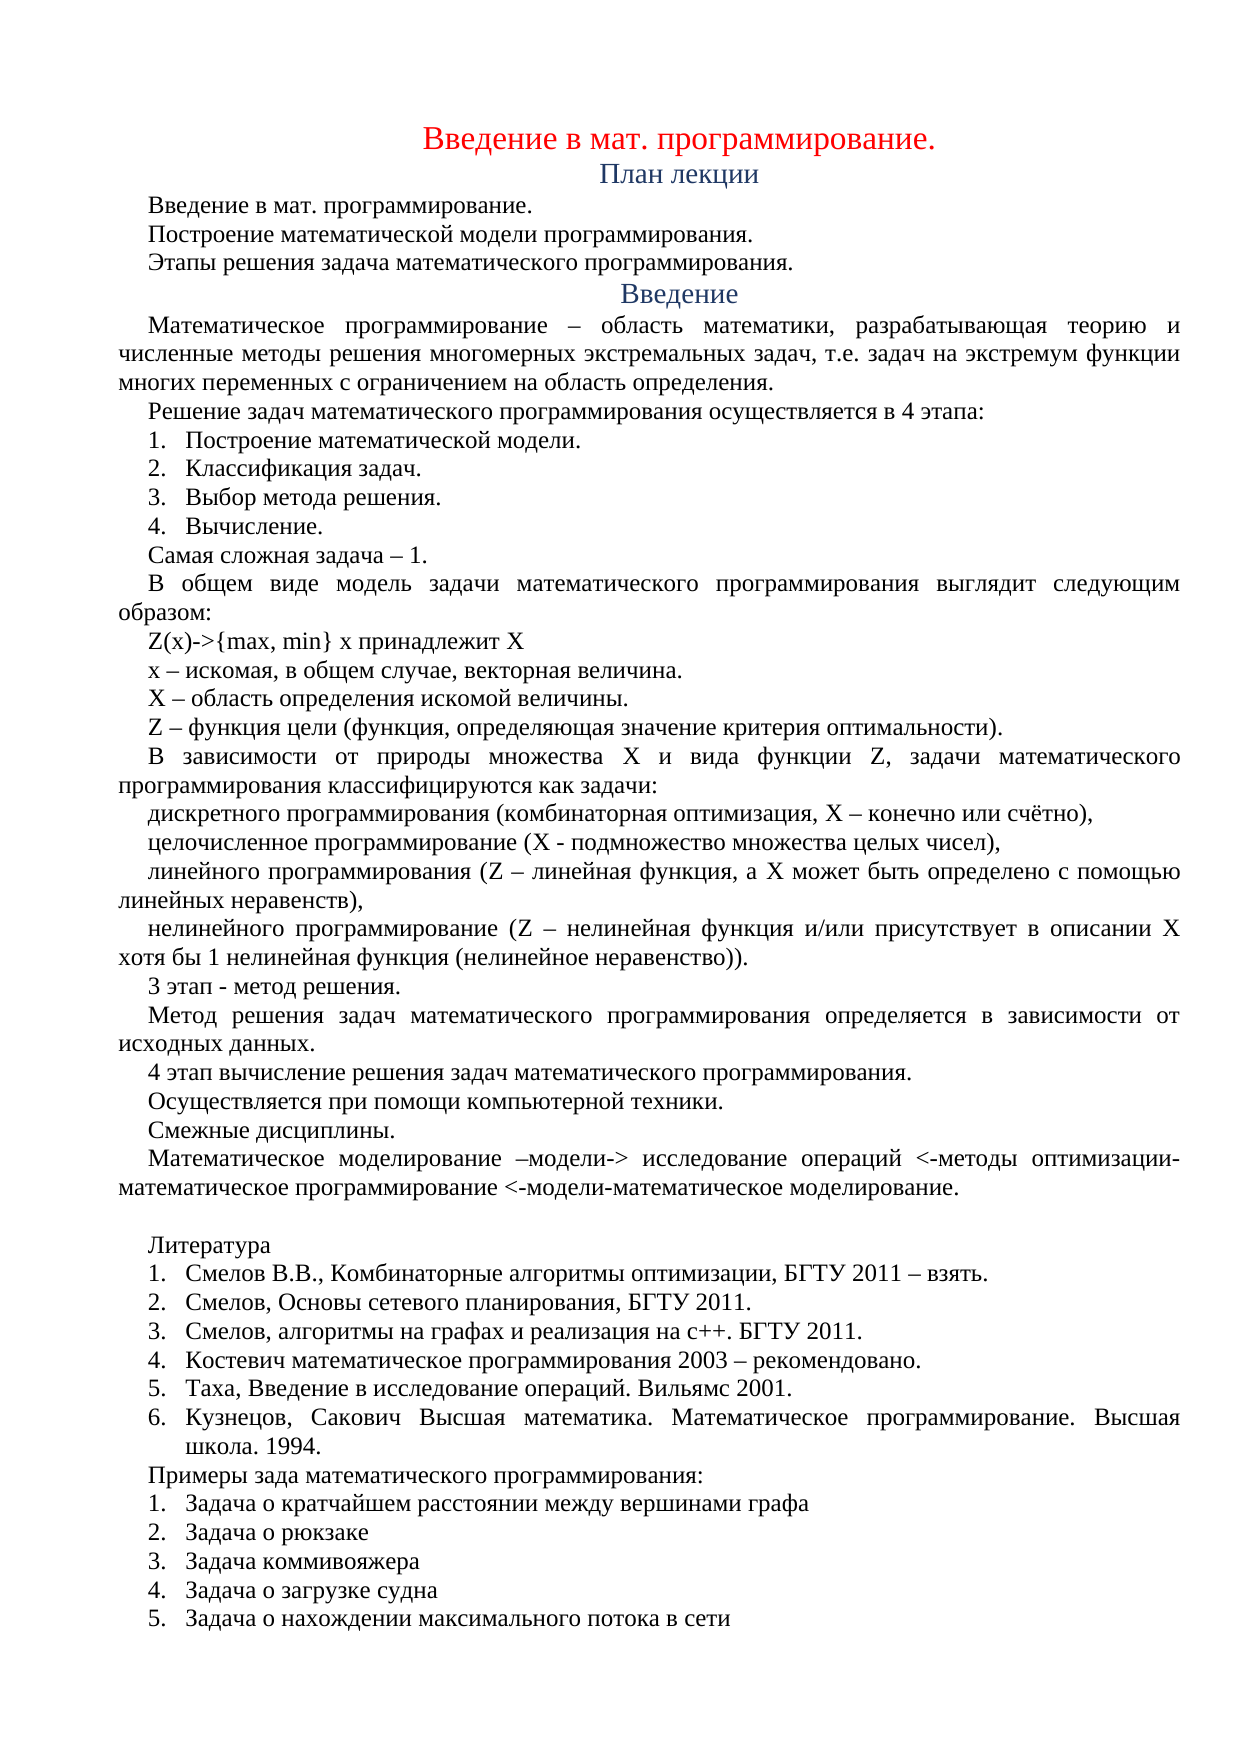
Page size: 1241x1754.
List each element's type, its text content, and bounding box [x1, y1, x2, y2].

list Задача о нахождении максимального потока в сети [148, 1603, 1181, 1632]
text линейного программирования (Z – линейная функция, а X может быть определено с помощью линейных неравенств), [118, 856, 1181, 913]
text Введение в мат. программирование. [118, 118, 1181, 156]
text Введение [118, 276, 1181, 310]
text Z(x)->{max, min} x принадлежит X [118, 626, 1181, 655]
text Математическое моделирование –модели-> исследование операций <-методы оптимизации-математическое программирование <-модели-математическое моделирование. [118, 1143, 1181, 1201]
text Литература [118, 1230, 1181, 1258]
text 4 этап вычисление решения задач математического программирования. [118, 1057, 1181, 1086]
text Этапы решения задача математического программирования. [118, 247, 1181, 276]
text Осуществляется при помощи компьютерной техники. [118, 1086, 1181, 1115]
text X – область определения искомой величины. [118, 683, 1181, 712]
list Задача о кратчайшем расстоянии между вершинами графа [148, 1488, 1181, 1517]
list Выбор метода решения. [148, 482, 1181, 511]
text Z – функция цели (функция, определяющая значение критерия оптимальности). [118, 712, 1181, 741]
list Кузнецов, Сакович Высшая математика. Математическое программирование. Высшая школа. 1994. [148, 1402, 1181, 1460]
list Смелов, алгоритмы на графах и реализация на с++. БГТУ 2011. [148, 1316, 1181, 1345]
list Задача о рюкзаке [148, 1517, 1181, 1546]
text В зависимости от природы множества X и вида функции Z, задачи математического программирования классифицируются как задачи: [118, 741, 1181, 798]
list Смелов В.В., Комбинаторные алгоритмы оптимизации, БГТУ 2011 – взять. [148, 1258, 1181, 1287]
text нелинейного программирование (Z – нелинейная функция и/или присутствует в описании Х хотя бы 1 нелинейная функция (нелинейное неравенство)). [118, 913, 1181, 971]
list Смелов, Основы сетевого планирования, БГТУ 2011. [148, 1287, 1181, 1316]
text Введение в мат. программирование. [118, 190, 1181, 219]
text Метод решения задач математического программирования определяется в зависимости от исходных данных. [118, 1000, 1181, 1057]
text дискретного программирования (комбинаторная оптимизация, X – конечно или счётно), [118, 798, 1181, 827]
text Решение задач математического программирования осуществляется в 4 этапа: [118, 396, 1181, 425]
list Вычисление. [148, 511, 1181, 540]
text Математическое программирование – область математики, разрабатывающая теорию и численные методы решения многомерных экстремальных задач, т.е. задач на экстремум функции многих переменных с ограничением на область определения. [118, 310, 1181, 396]
text 3 этап - метод решения. [118, 971, 1181, 1000]
text x – искомая, в общем случае, векторная величина. [118, 655, 1181, 683]
text Построение математической модели программирования. [118, 219, 1181, 247]
text Примеры зада математического программирования: [118, 1460, 1181, 1488]
list Задача коммивояжера [148, 1546, 1181, 1575]
text Самая сложная задача – 1. [118, 540, 1181, 568]
list Костевич математическое программирования 2003 – рекомендовано. [148, 1345, 1181, 1373]
list Построение математической модели. [148, 425, 1181, 453]
list Таха, Введение в исследование операций. Вильямс 2001. [148, 1373, 1181, 1402]
text Смежные дисциплины. [118, 1115, 1181, 1143]
text План лекции [118, 156, 1181, 190]
text целочисленное программирование (X - подмножество множества целых чисел), [118, 827, 1181, 856]
text В общем виде модель задачи математического программирования выглядит следующим образом: [118, 568, 1181, 626]
list Классификация задач. [148, 453, 1181, 482]
list Задача о загрузке судна [148, 1575, 1181, 1603]
